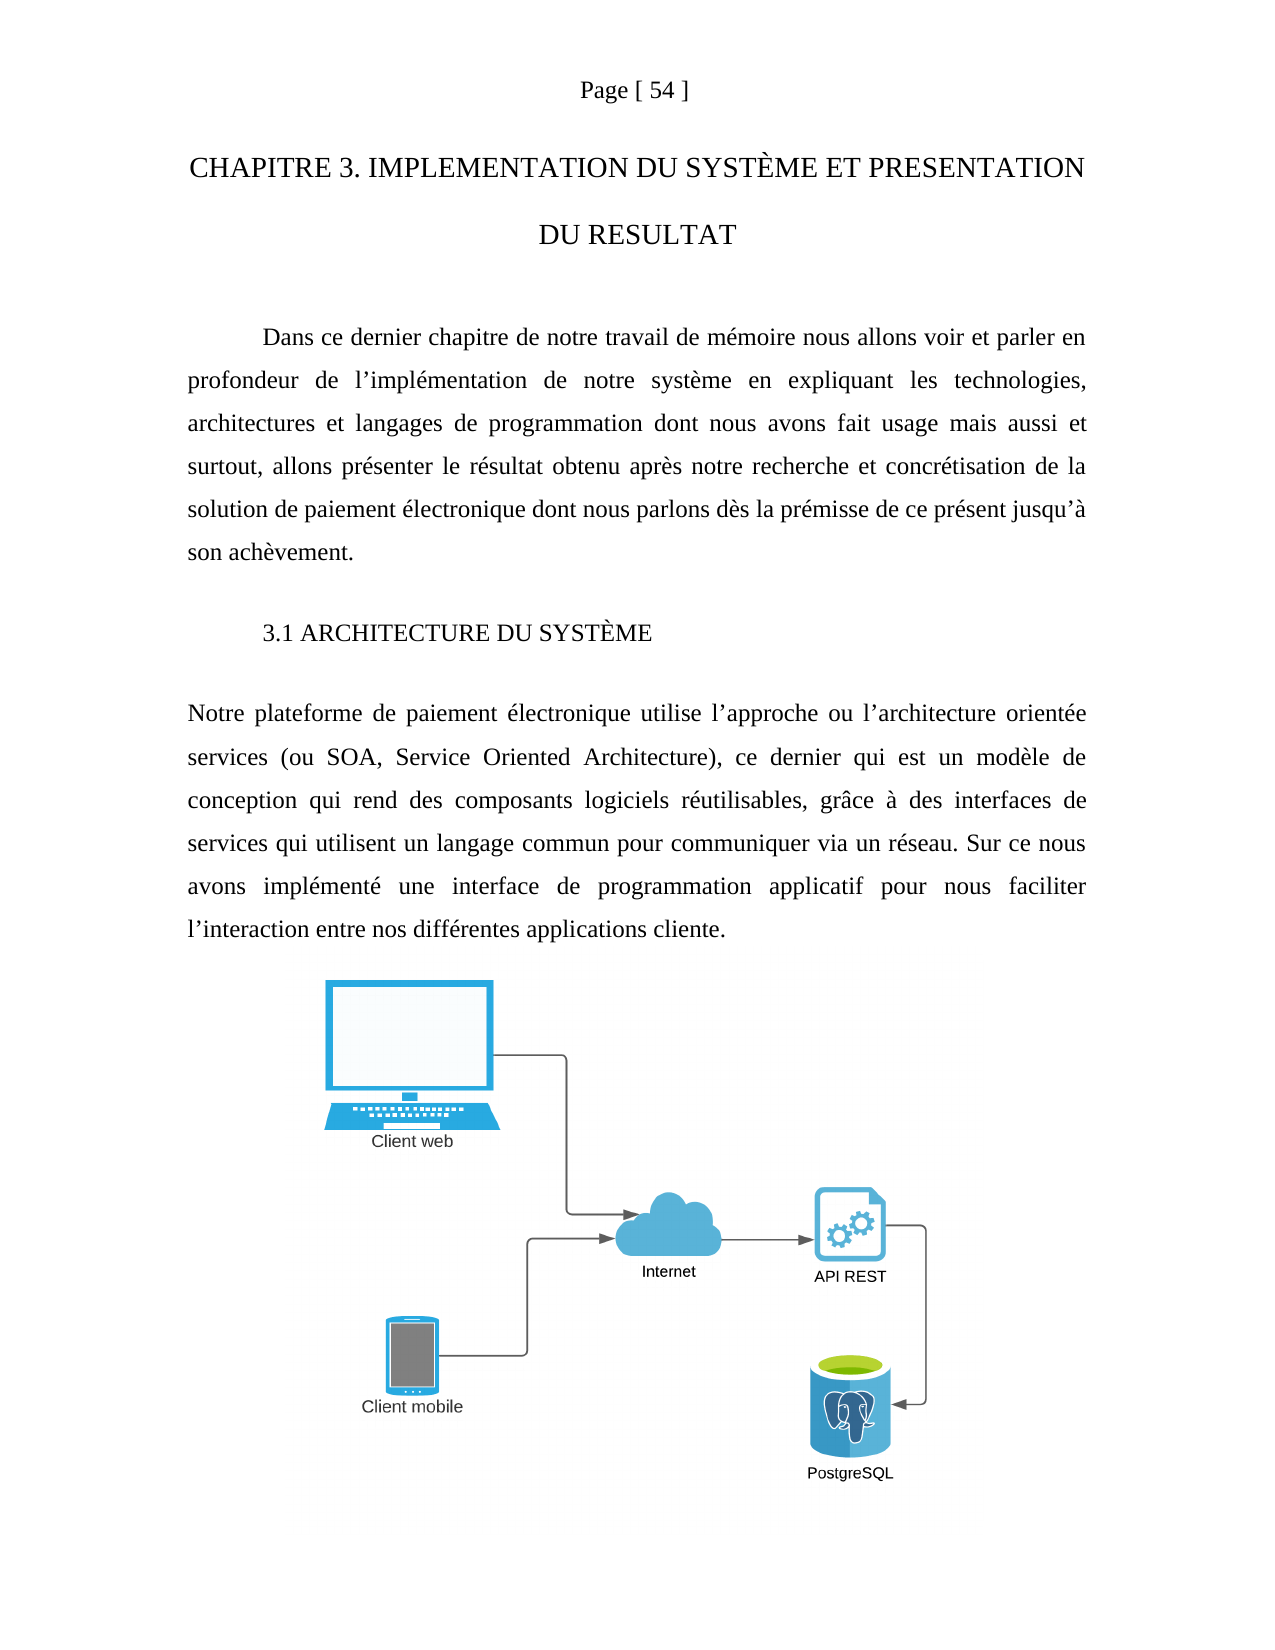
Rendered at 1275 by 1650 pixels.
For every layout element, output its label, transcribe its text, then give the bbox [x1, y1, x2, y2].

list Dans ce dernier chapitre de notre travail de mémoire nous allons voir et parler en profondeur de l’implémentation de notre système en expliquant les technologies, architectures et langages de programmation dont nous avons fait usage mais aussi et surtout, allons présenter le résultat obtenu après notre recherche et concrétisation de la solution de paiement électronique dont nous parlons dès la prémisse de ce présent jusqu’à son achèvement. [187, 322, 1087, 566]
picture [285, 946, 984, 1535]
subtitle CHAPITRE 3. IMPLEMENTATION DU SYSTÈME ET PRESENTATION DU RESULTAT [187, 150, 1087, 251]
list ARCHITECTURE DU SYSTÈME [262, 618, 1087, 647]
list Notre plateforme de paiement électronique utilise l’approche ou l’architecture orientée services (ou SOA, Service Oriented Architecture), ce dernier qui est un modèle de conception qui rend des composants logiciels réutilisables, grâce à des interfaces de services qui utilisent un langage commun pour communiquer via un réseau. Sur ce nous avons implémenté une interface de programmation applicatif pour nous faciliter l’interaction entre nos différentes applications cliente. [187, 698, 1087, 943]
